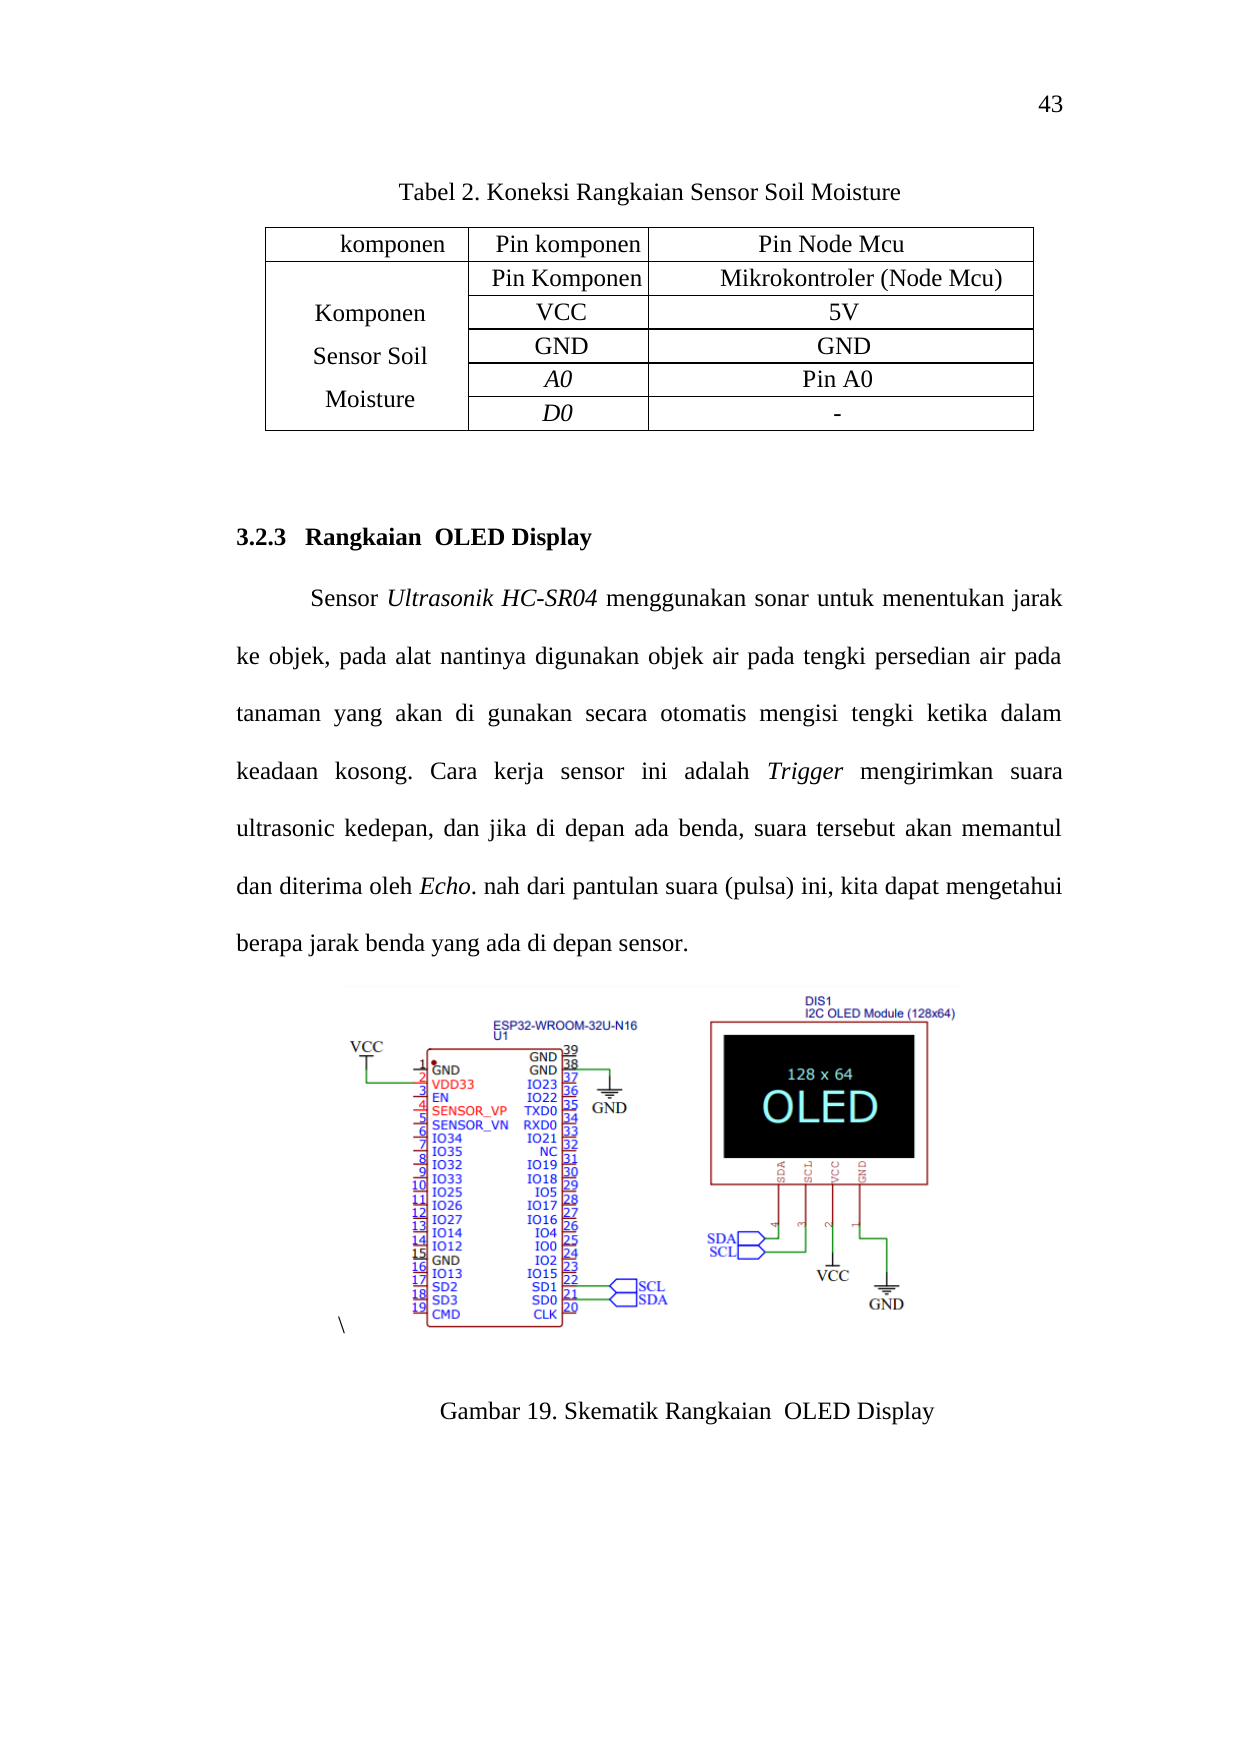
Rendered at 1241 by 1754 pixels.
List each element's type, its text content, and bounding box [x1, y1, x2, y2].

table_header Pin Node Mcu [649, 228, 1033, 261]
subtitle 3.2.3 Rangkaian OLED Display [236, 522, 1063, 550]
table_cell VCC [469, 296, 648, 328]
table_cell D0 [469, 397, 648, 430]
table_header Pin komponen [469, 228, 648, 261]
table_cell 5V [649, 296, 1033, 328]
table_cell GND [649, 330, 1033, 362]
table_header komponen [266, 228, 468, 261]
table_cell GND [469, 330, 648, 362]
text Sensor Ultrasonik HC-SR04 menggunakan sonar untuk menentukan jarak ke objek, pada alat nantinya digunakan objek air pada tengki persedian air pada tanaman yang akan di gunakan secara otomatis mengisi tengki ketika dalam keadaan kosong. Cara kerja sensor ini adalah Trigger mengirimkan suara ultrasonic kedepan, dan jika di depan ada benda, suara tersebut akan memantul dan diterima oleh Echo. nah dari pantulan suara (pulsa) ini, kita dapat mengetahui berapa jarak benda yang ada di depan sensor. [236, 583, 1063, 957]
table_cell Pin Komponen [469, 262, 648, 294]
table_cell Komponen Sensor Soil Moisture [266, 262, 468, 430]
table_cell - [649, 397, 1033, 430]
table_cell Pin A0 [649, 364, 1033, 396]
picture [344, 985, 962, 1334]
table_cell A0 [469, 364, 648, 396]
table_cell Mikrokontroler (Node Mcu) [649, 262, 1033, 294]
